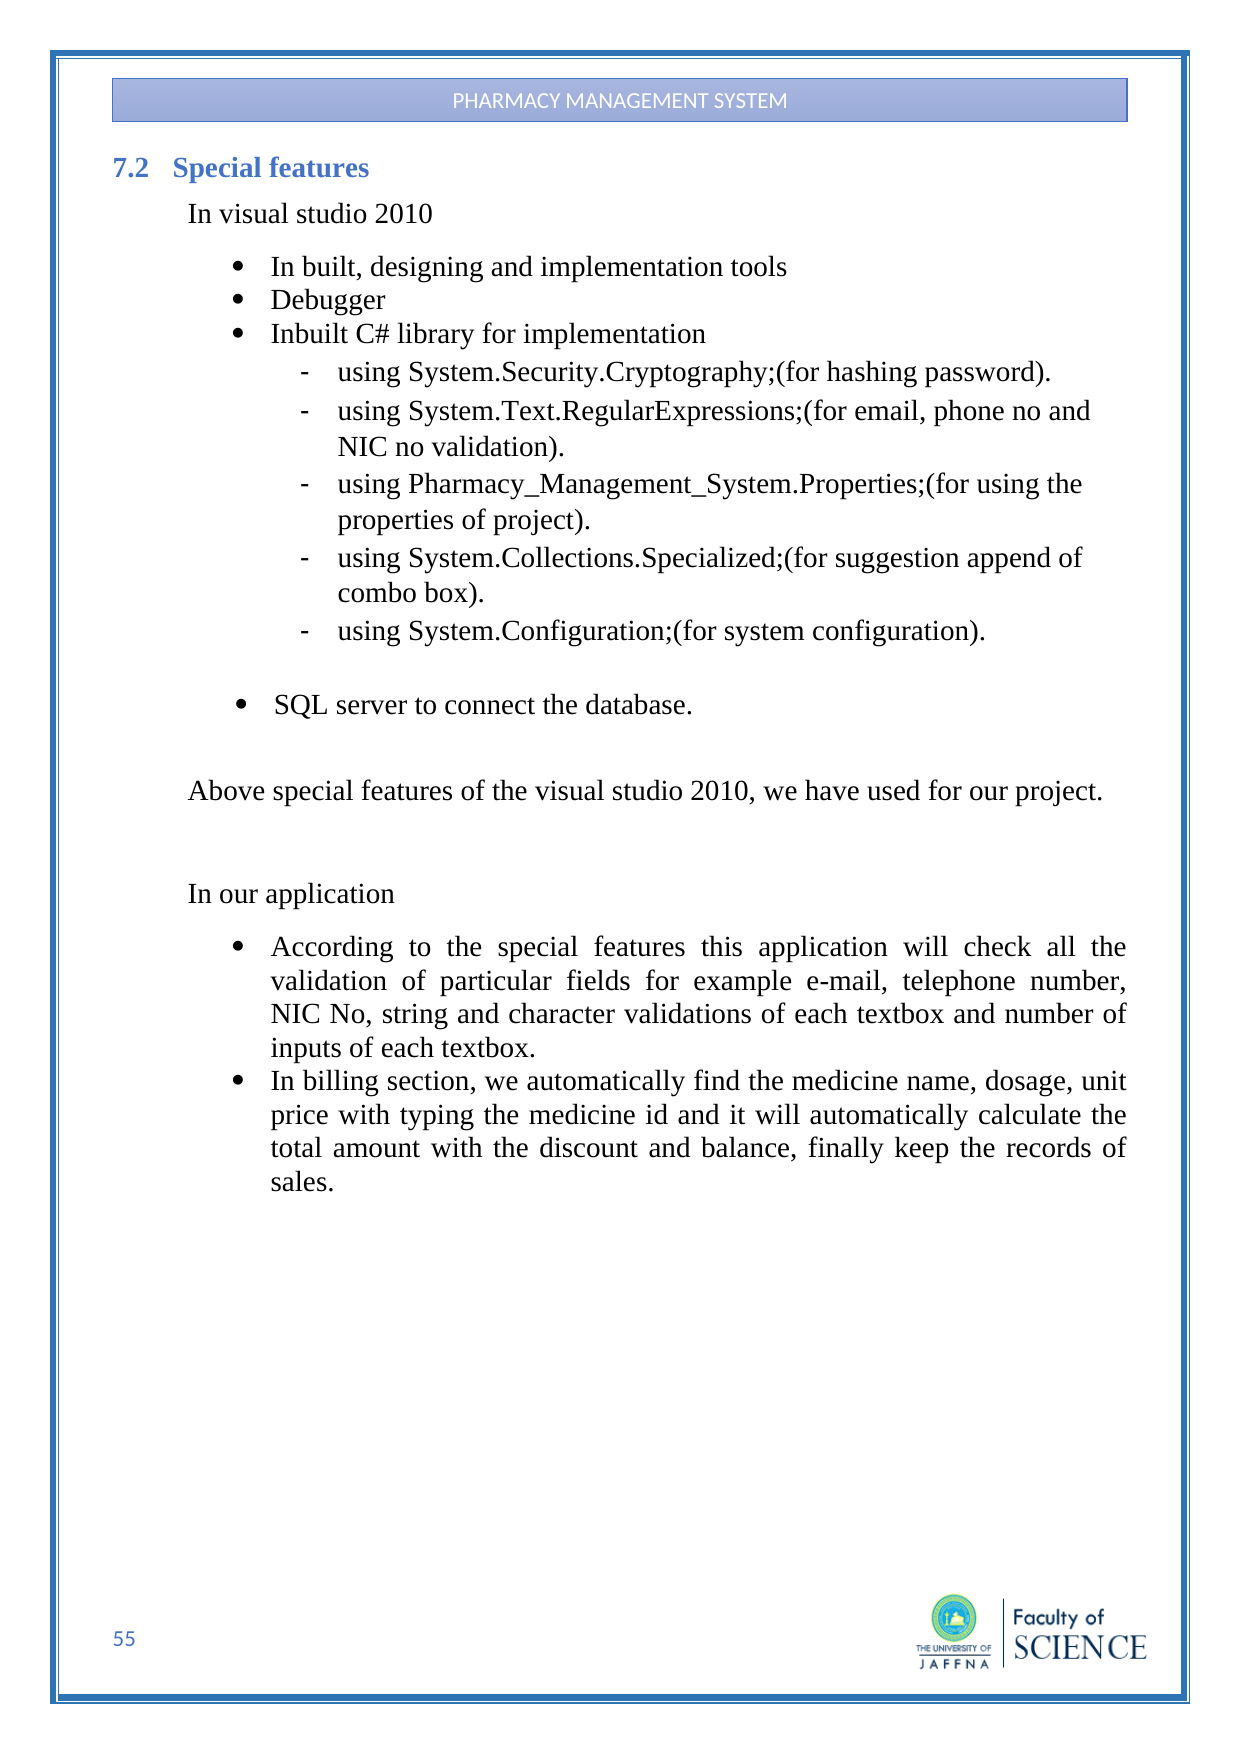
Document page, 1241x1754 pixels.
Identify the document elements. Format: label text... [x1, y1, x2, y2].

list In built, designing and implementation tools [233, 249, 1128, 282]
list According to the special features this application will check all the validation of particular fields for example e-mail, telephone number, NIC No, string and character validations of each textbox and number of inputs of each textbox. [233, 929, 1128, 1063]
list using System.Security.Cryptography;(for hashing password). [300, 350, 1128, 389]
list SQL server to connect the database. [236, 687, 1128, 721]
subtitle Special features [112, 150, 1128, 183]
list using System.Text.RegularExpressions;(for email, phone no and NIC no validation). [300, 389, 1128, 463]
list Debugger [233, 282, 1128, 316]
text Above special features of the visual studio 2010, we have used for our project. [112, 773, 1128, 807]
list using Pharmacy_Management_System.Properties;(for using the properties of project). [300, 463, 1128, 536]
text In our application [112, 876, 1128, 910]
list using System.Collections.Specialized;(for suggestion append of combo box). [300, 536, 1128, 609]
list Inbuilt C# library for implementation [233, 316, 1128, 350]
list In billing section, we automatically find the medicine name, dosage, unit price with typing the medicine id and it will automatically calculate the total amount with the discount and balance, finally keep the records of sales. [233, 1063, 1128, 1198]
list using System.Configuration;(for system configuration). [300, 609, 1128, 649]
text In visual studio 2010 [112, 196, 1128, 229]
picture [879, 1589, 1181, 1674]
